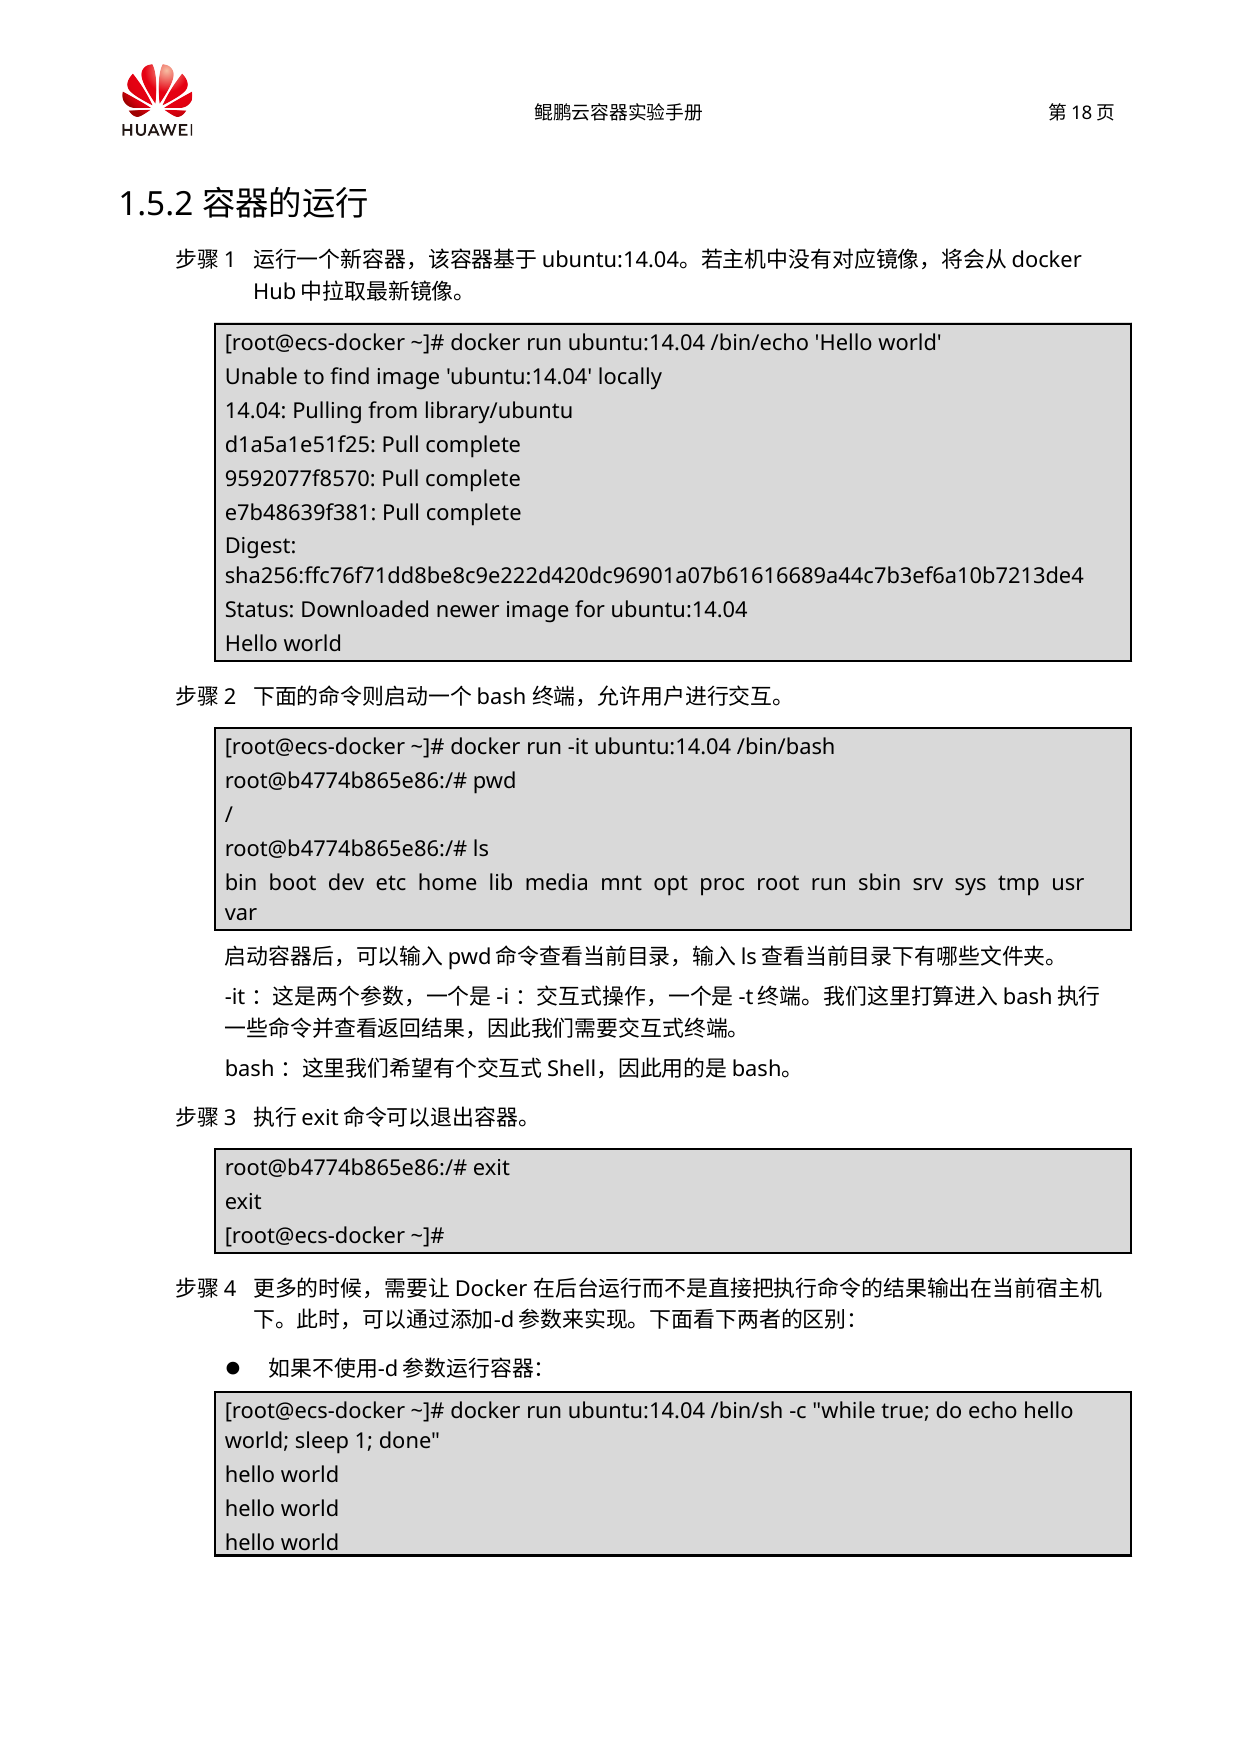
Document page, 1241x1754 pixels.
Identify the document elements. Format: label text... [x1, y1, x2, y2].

text Status: Downloaded newer image for ubuntu:14.04 [216, 590, 1130, 624]
subtitle 容器的运行 [118, 177, 1122, 226]
text bin boot dev etc home lib media mnt opt proc root run sbin srv sys tmp usr var [216, 863, 1130, 929]
text root@b4774b865e86:/# exit [216, 1150, 1130, 1182]
text [root@ecs-docker ~]# [216, 1216, 1130, 1252]
text Digest: sha256:ffc76f71dd8be8c9e222d420dc96901a07b61616689a44c7b3ef6a10b7213de4 [216, 526, 1130, 590]
picture [122, 64, 193, 136]
text -it ：这是两个参数，一个是 -i ：交互式操作，一个是 -t终端。我们这里打算进入bash执行一些命令并查看返回结果，因此我们需要交互式终端。 [224, 979, 1122, 1043]
text hello world [216, 1489, 1130, 1523]
text 更多的时候，需要让 Docker 在后台运行而不是直接把执行命令的结果输出在当前宿主机下。此时，可以通过添加-d参数来实现。下面看下两者的区别： [236, 1271, 1122, 1334]
text exit [216, 1182, 1130, 1216]
text 9592077f8570: Pull complete [216, 458, 1130, 492]
text bash ：这里我们希望有个交互式Shell，因此用的是bash。 [224, 1051, 1122, 1083]
text 如果不使用-d参数运行容器： [224, 1351, 1122, 1383]
text [root@ecs-docker ~]# docker run ubuntu:14.04 /bin/echo 'Hello world' [216, 325, 1130, 356]
text 运行一个新容器，该容器基于ubuntu:14.04。若主机中没有对应镜像，将会从docker Hub中拉取最新镜像。 [236, 242, 1122, 306]
text 执行exit命令可以退出容器。 [236, 1099, 1122, 1131]
text root@b4774b865e86:/# pwd [216, 761, 1130, 795]
text e7b48639f381: Pull complete [216, 492, 1130, 526]
text Unable to find image 'ubuntu:14.04' locally [216, 356, 1130, 390]
text hello world [216, 1523, 1130, 1554]
text [root@ecs-docker ~]# docker run -it ubuntu:14.04 /bin/bash [216, 729, 1130, 761]
text Hello world [216, 624, 1130, 660]
text [root@ecs-docker ~]# docker run ubuntu:14.04 /bin/sh -c "while true; do echo hello world; sleep 1; done" [216, 1393, 1130, 1455]
text 下面的命令则启动一个 bash 终端，允许用户进行交互。 [236, 679, 1122, 711]
text hello world [216, 1455, 1130, 1489]
text / [216, 795, 1130, 829]
text 启动容器后，可以输入pwd命令查看当前目录，输入ls查看当前目录下有哪些文件夹。 [224, 939, 1122, 971]
text d1a5a1e51f25: Pull complete [216, 424, 1130, 458]
text 14.04: Pulling from library/ubuntu [216, 390, 1130, 424]
text root@b4774b865e86:/# ls [216, 829, 1130, 863]
